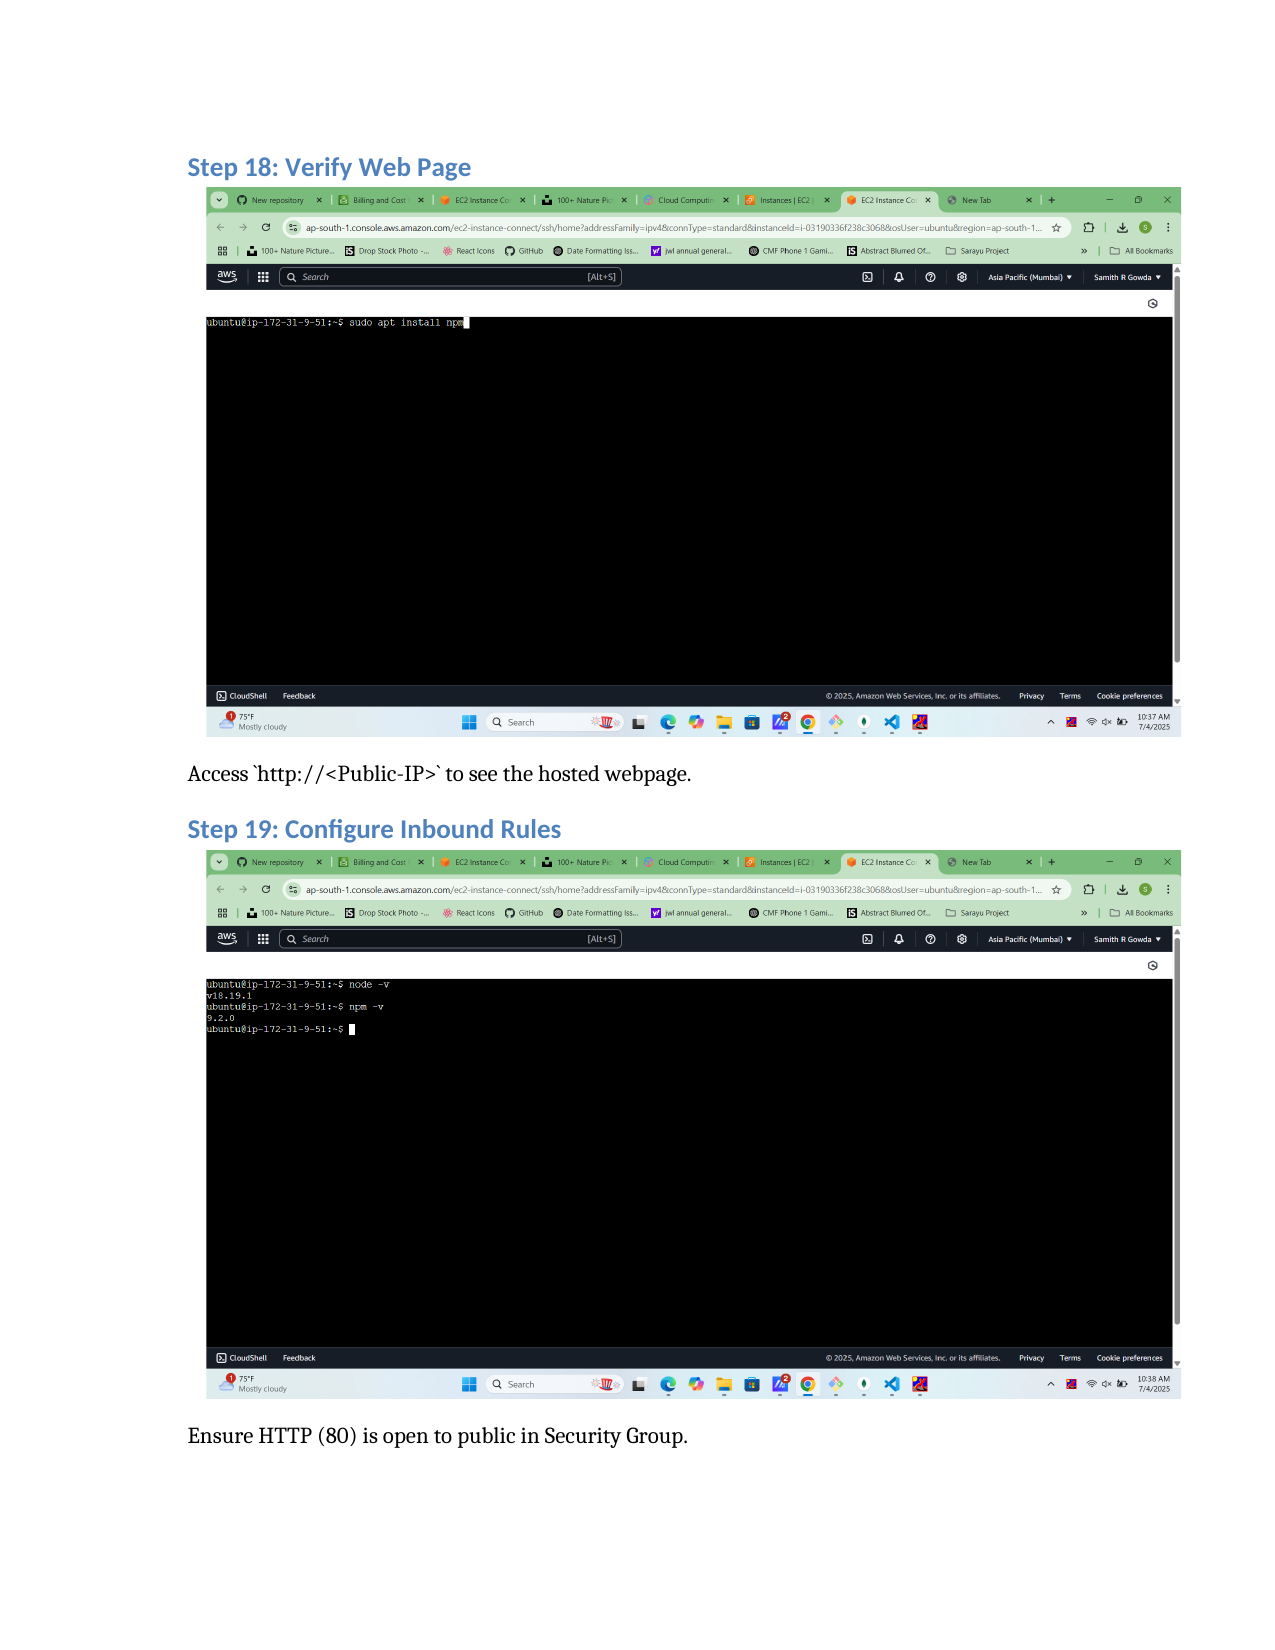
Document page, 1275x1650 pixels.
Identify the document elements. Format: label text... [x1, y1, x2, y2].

subtitle Step 19: Configure Inbound Rules [187, 812, 1087, 845]
picture [206, 850, 1182, 1399]
picture [206, 187, 1182, 737]
text Access `http://<Public-IP>` to see the hosted webpage. [187, 761, 1087, 787]
text Ensure HTTP (80) is open to public in Security Group. [187, 1423, 1087, 1449]
subtitle Step 18: Verify Web Page [187, 150, 1087, 183]
